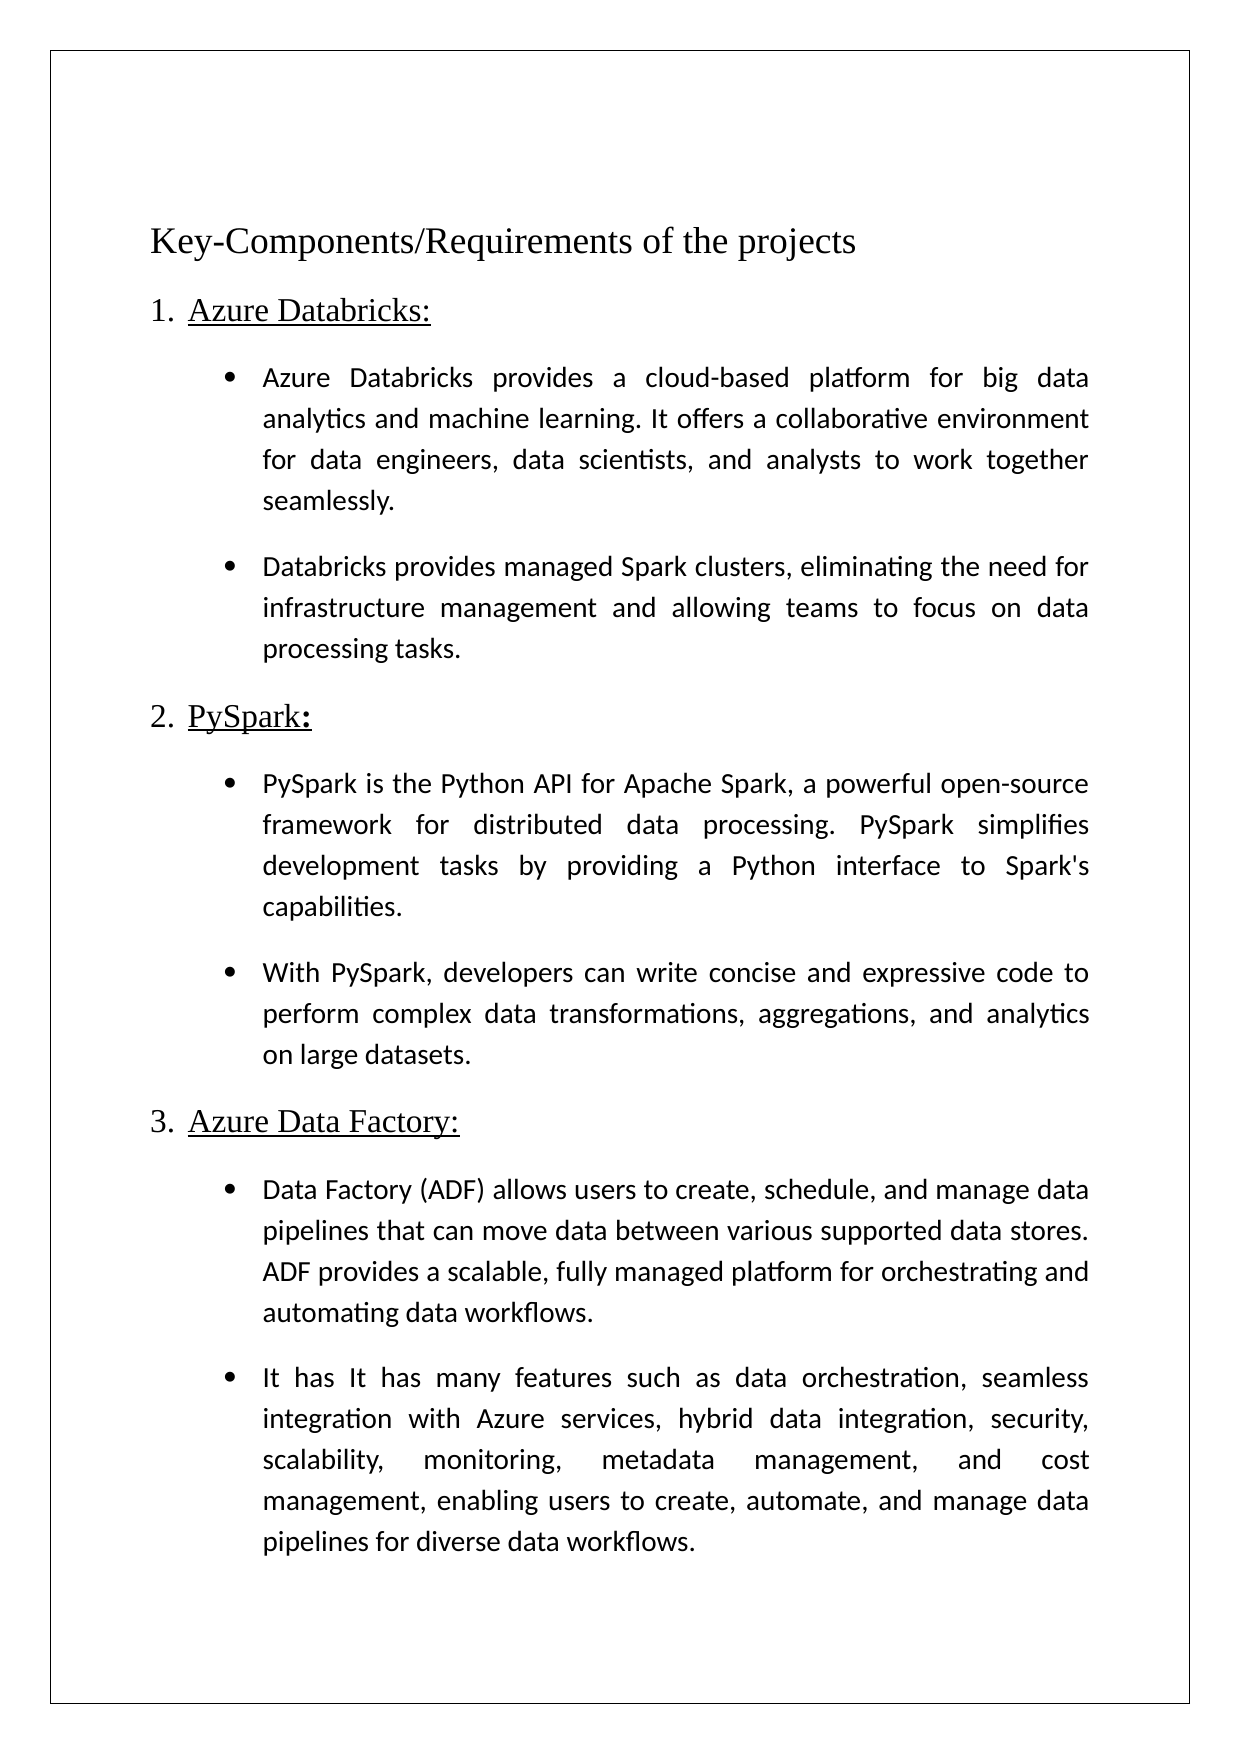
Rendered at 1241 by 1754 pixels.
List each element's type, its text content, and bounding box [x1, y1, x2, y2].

subtitle Azure Data Factory: [150, 1102, 1090, 1140]
list It has It has many features such as data orchestration, seamless integration with Azure services, hybrid data integration, security, scalability, monitoring, metadata management, and cost management, enabling users to create, automate, and manage data pipelines for diverse data workflows. [225, 1359, 1090, 1559]
subtitle PySpark: [150, 696, 1090, 734]
list Databricks provides managed Spark clusters, eliminating the need for infrastructure management and allowing teams to focus on data processing tasks. [225, 548, 1090, 666]
list PySpark is the Python API for Apache Spark, a powerful open-source framework for distributed data processing. PySpark simplifies development tasks by providing a Python interface to Spark's capabilities. [225, 765, 1090, 924]
list With PySpark, developers can write concise and expressive code to perform complex data transformations, aggregations, and analytics on large datasets. [225, 954, 1090, 1071]
list Azure Databricks provides a cloud-based platform for big data analytics and machine learning. It offers a collaborative environment for data engineers, data scientists, and analysts to work together seamlessly. [225, 359, 1090, 518]
subtitle Azure Databricks: [150, 291, 1090, 329]
list Data Factory (ADF) allows users to create, schedule, and manage data pipelines that can move data between various supported data stores. ADF provides a scalable, fully managed platform for orchestrating and automating data workflows. [225, 1171, 1090, 1329]
subtitle Key-Components/Requirements of the projects [150, 219, 1090, 262]
